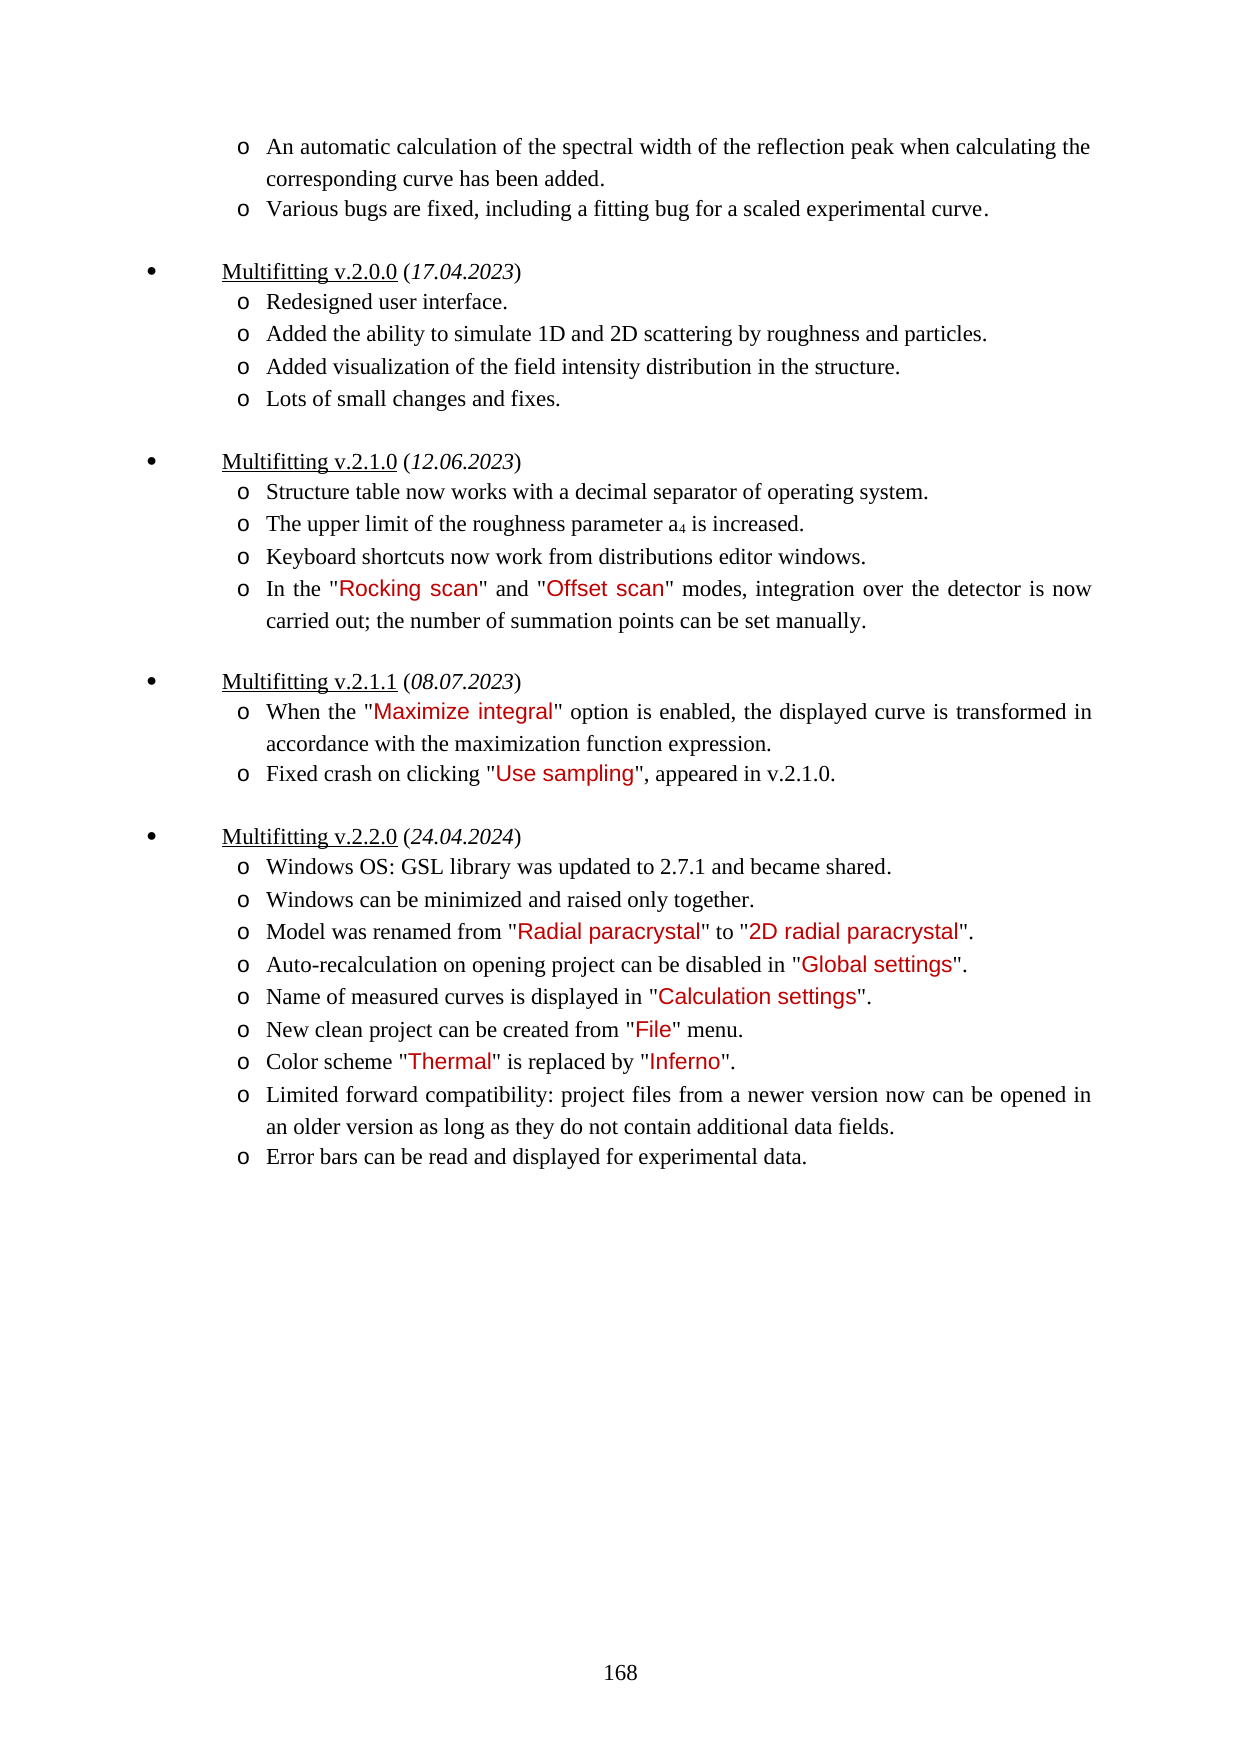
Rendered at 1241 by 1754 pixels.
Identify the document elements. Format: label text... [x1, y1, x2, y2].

list When the "Maximize integral" option is enabled, the displayed curve is transformed in accordance with the maximization function expression. [236, 698, 1093, 757]
list New clean project can be created from "File" menu. [236, 1016, 1093, 1044]
list Multifitting v.2.2.0 (24.04.2024) [148, 823, 1093, 849]
list Windows can be minimized and raised only together. [236, 886, 1093, 914]
list In the "Rocking scan" and "Offset scan" modes, integration over the detector is now carried out; the number of summation points can be set manually. [236, 575, 1093, 634]
list Model was renamed from "Radial paracrystal" to "2D radial paracrystal". [236, 918, 1093, 946]
list Error bars can be read and displayed for experimental data. [236, 1143, 1093, 1171]
list Limited forward compatibility: project files from a newer version now can be opened in an older version as long as they do not contain additional data fields. [236, 1081, 1093, 1139]
list Keyboard shortcuts now work from distributions editor windows. [236, 543, 1093, 571]
list Fixed crash on clicking "Use sampling", appeared in v.2.1.0. [236, 760, 1093, 789]
list Auto-recalculation on opening project can be disabled in "Global settings". [236, 951, 1093, 979]
list Added visualization of the field intensity distribution in the structure. [236, 353, 1093, 381]
list Multifitting v.2.1.0 (12.06.2023) [148, 448, 1093, 474]
list Redesigned user interface. [236, 288, 1093, 316]
list Name of measured curves is displayed in "Calculation settings". [236, 983, 1093, 1011]
list Windows OS: GSL library was updated to 2.7.1 and became shared. [236, 853, 1093, 882]
list Lots of small changes and fixes. [236, 385, 1093, 413]
list Color scheme "Thermal" is replaced by "Inferno". [236, 1048, 1093, 1076]
list Multifitting v.2.1.1 (08.07.2023) [148, 668, 1093, 694]
list Structure table now works with a decimal separator of operating system. [236, 478, 1093, 506]
list Multifitting v.2.0.0 (17.04.2023) [148, 258, 1093, 284]
list The upper limit of the roughness parameter a4 is increased. [236, 510, 1093, 539]
list An automatic calculation of the spectral width of the reflection peak when calculating the corresponding curve has been added. [236, 133, 1093, 191]
list Various bugs are fixed, including a fitting bug for a scaled experimental curve. [236, 195, 1093, 223]
list Added the ability to simulate 1D and 2D scattering by roughness and particles. [236, 320, 1093, 349]
